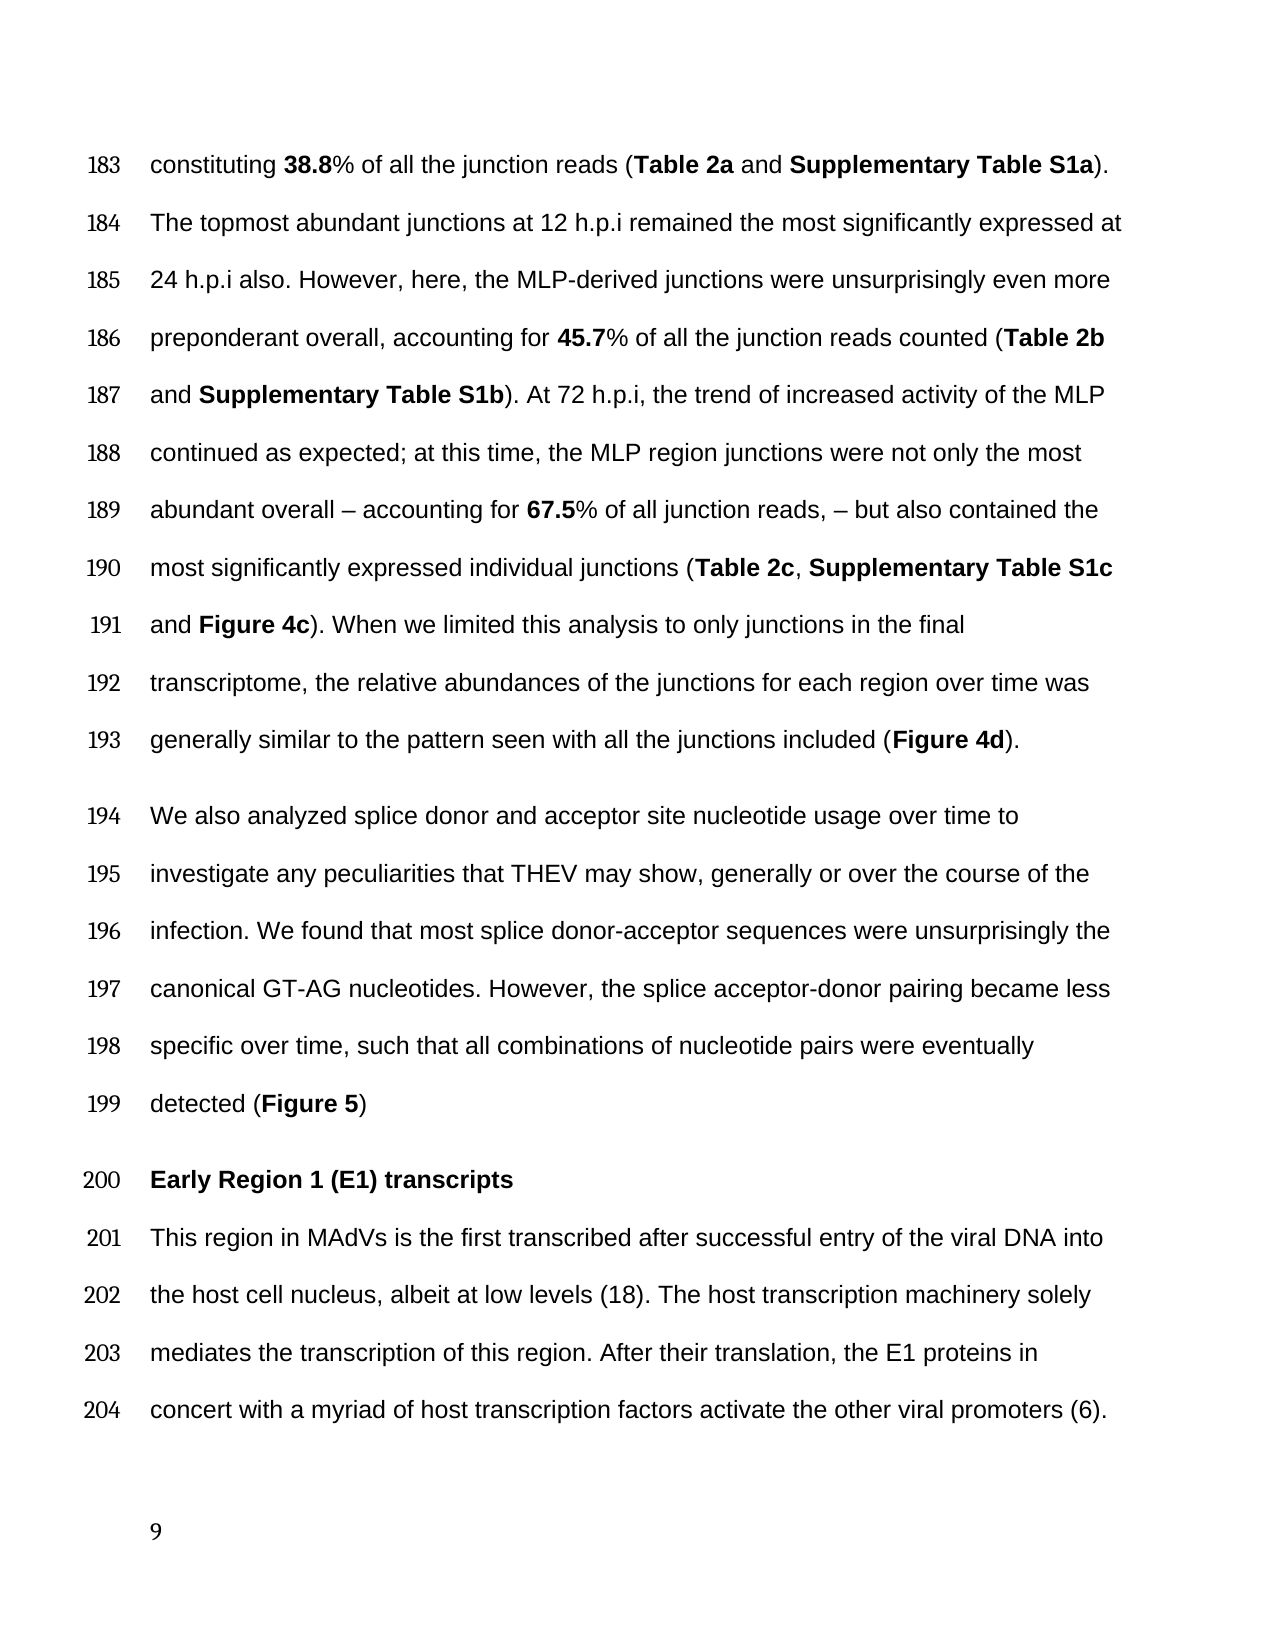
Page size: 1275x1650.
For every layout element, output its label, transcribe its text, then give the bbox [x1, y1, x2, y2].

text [150, 150, 1125, 754]
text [150, 1165, 1125, 1424]
text We also analyzed splice donor and acceptor site nucleotide usage over time to investigate any peculiarities that THEV may show, generally or over the course of the infection. We found that most splice donor-acceptor sequences were unsurprisingly the canonical GT-AG nucleotides. However, the splice acceptor-donor pairing became less specific over time, such that all combinations of nucleotide pairs were eventually detected (Figure 5) [150, 801, 1125, 1117]
